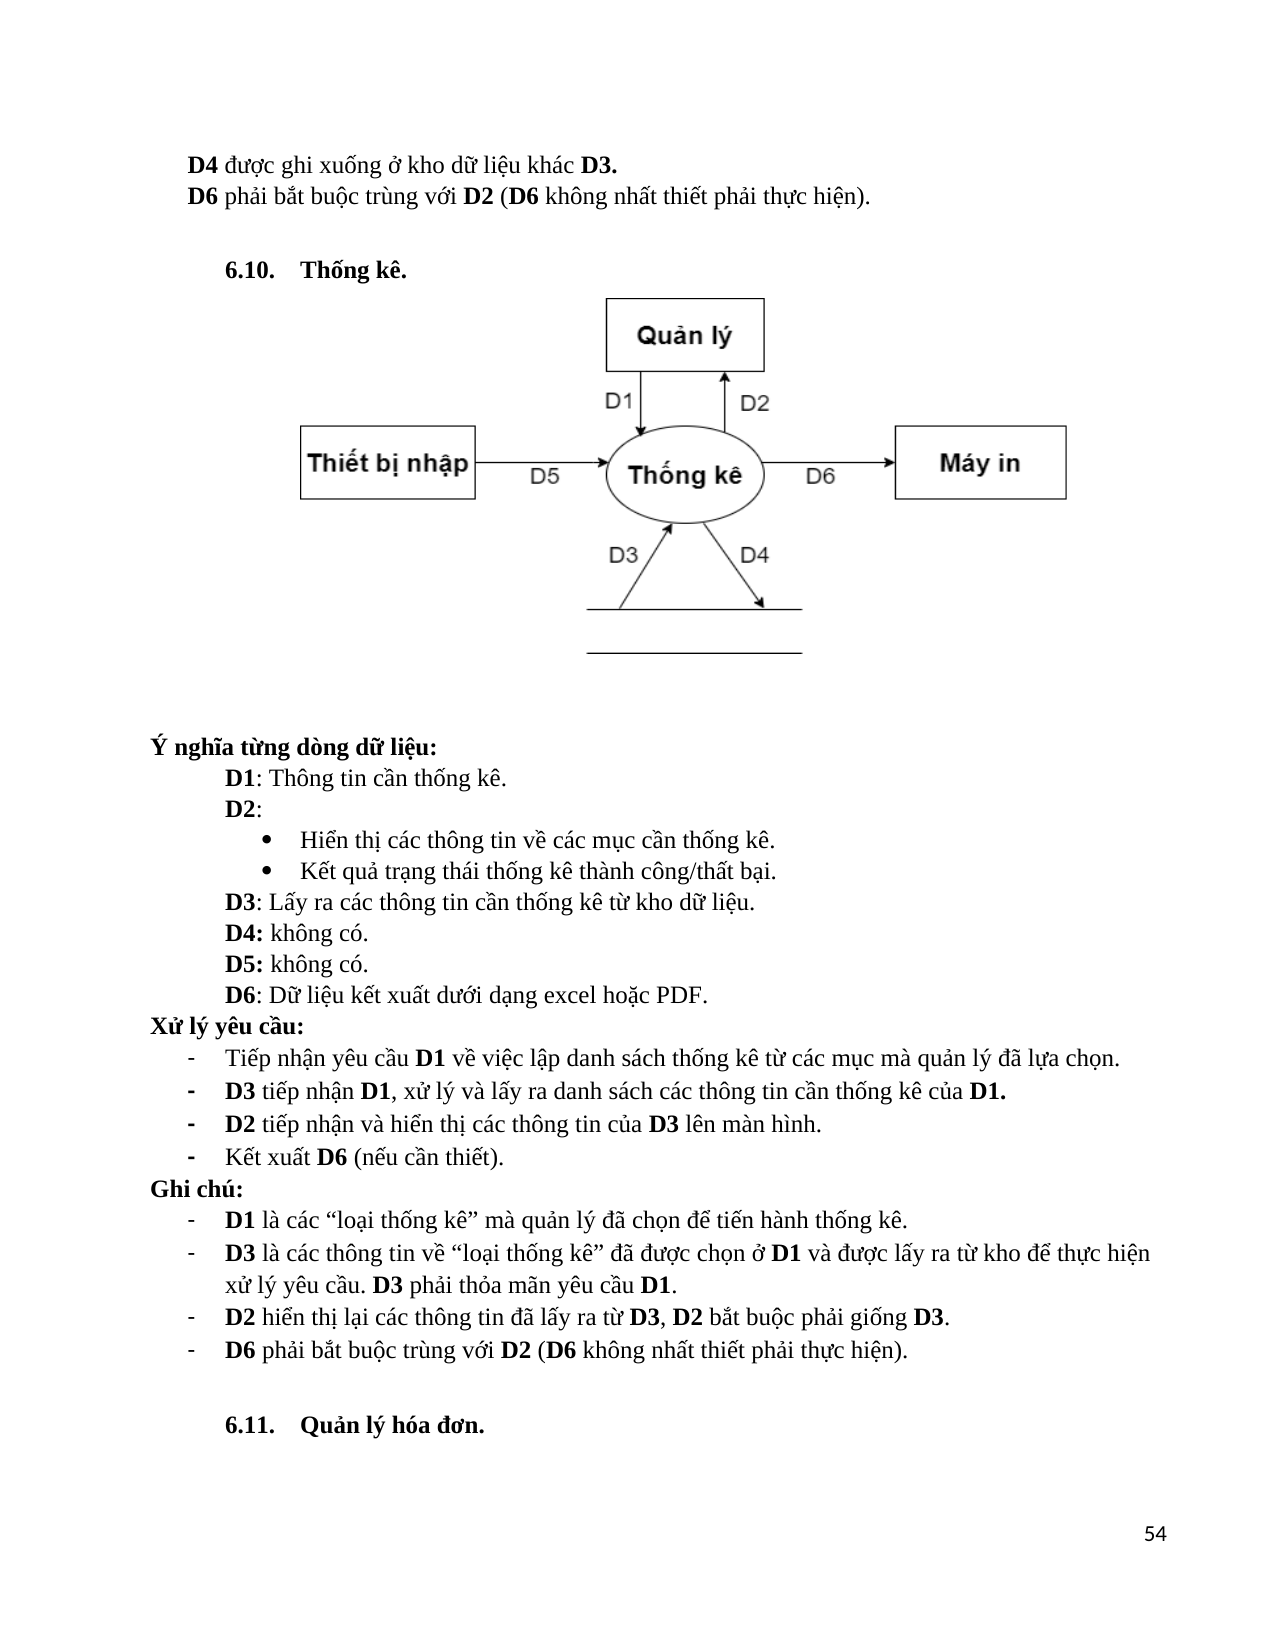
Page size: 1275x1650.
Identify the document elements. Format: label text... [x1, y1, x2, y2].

list Thống kê. [225, 255, 1167, 284]
list D5: không có. [225, 949, 1167, 978]
list Tiếp nhận yêu cầu D1 về việc lập danh sách thống kê từ các mục mà quản lý đã lựa chọn. [187, 1042, 1167, 1072]
list D4: không có. [225, 918, 1167, 947]
list D6: Dữ liệu kết xuất dưới dạng excel hoặc PDF. [225, 980, 1167, 1009]
list D3: Lấy ra các thông tin cần thống kê từ kho dữ liệu. [225, 887, 1167, 916]
list D1: Thông tin cần thống kê. [225, 763, 1167, 791]
list D1 là các “loại thống kê” mà quản lý đã chọn để tiến hành thống kê. [187, 1205, 1167, 1235]
text Xử lý yêu cầu: [150, 1011, 1167, 1040]
text Ý nghĩa từng dòng dữ liệu: [150, 732, 1167, 760]
list D3 tiếp nhận D1, xử lý và lấy ra danh sách các thông tin cần thống kê của D1. [187, 1075, 1167, 1105]
list D2 tiếp nhận và hiển thị các thông tin của D3 lên màn hình. [187, 1108, 1167, 1138]
list D6 phải bắt buộc trùng với D2 (D6 không nhất thiết phải thực hiện). [187, 1334, 1167, 1365]
list D2 hiển thị lại các thông tin đã lấy ra từ D3, D2 bắt buộc phải giống D3. [187, 1301, 1167, 1332]
picture [300, 298, 1067, 654]
list D2: [225, 794, 1167, 822]
list Kết quả trạng thái thống kê thành công/thất bại. [262, 856, 1167, 884]
list Quản lý hóa đơn. [225, 1410, 1167, 1439]
list D3 là các thông tin về “loại thống kê” đã được chọn ở D1 và được lấy ra từ kho để thực hiện xử lý yêu cầu. D3 phải thỏa mãn yêu cầu D1. [187, 1238, 1167, 1299]
list D6 phải bắt buộc trùng với D2 (D6 không nhất thiết phải thực hiện). [187, 181, 1167, 210]
text Ghi chú: [150, 1174, 1167, 1202]
list Kết xuất D6 (nếu cần thiết). [187, 1141, 1167, 1171]
list Hiển thị các thông tin về các mục cần thống kê. [262, 825, 1167, 853]
list D4 được ghi xuống ở kho dữ liệu khác D3. [187, 150, 1167, 179]
